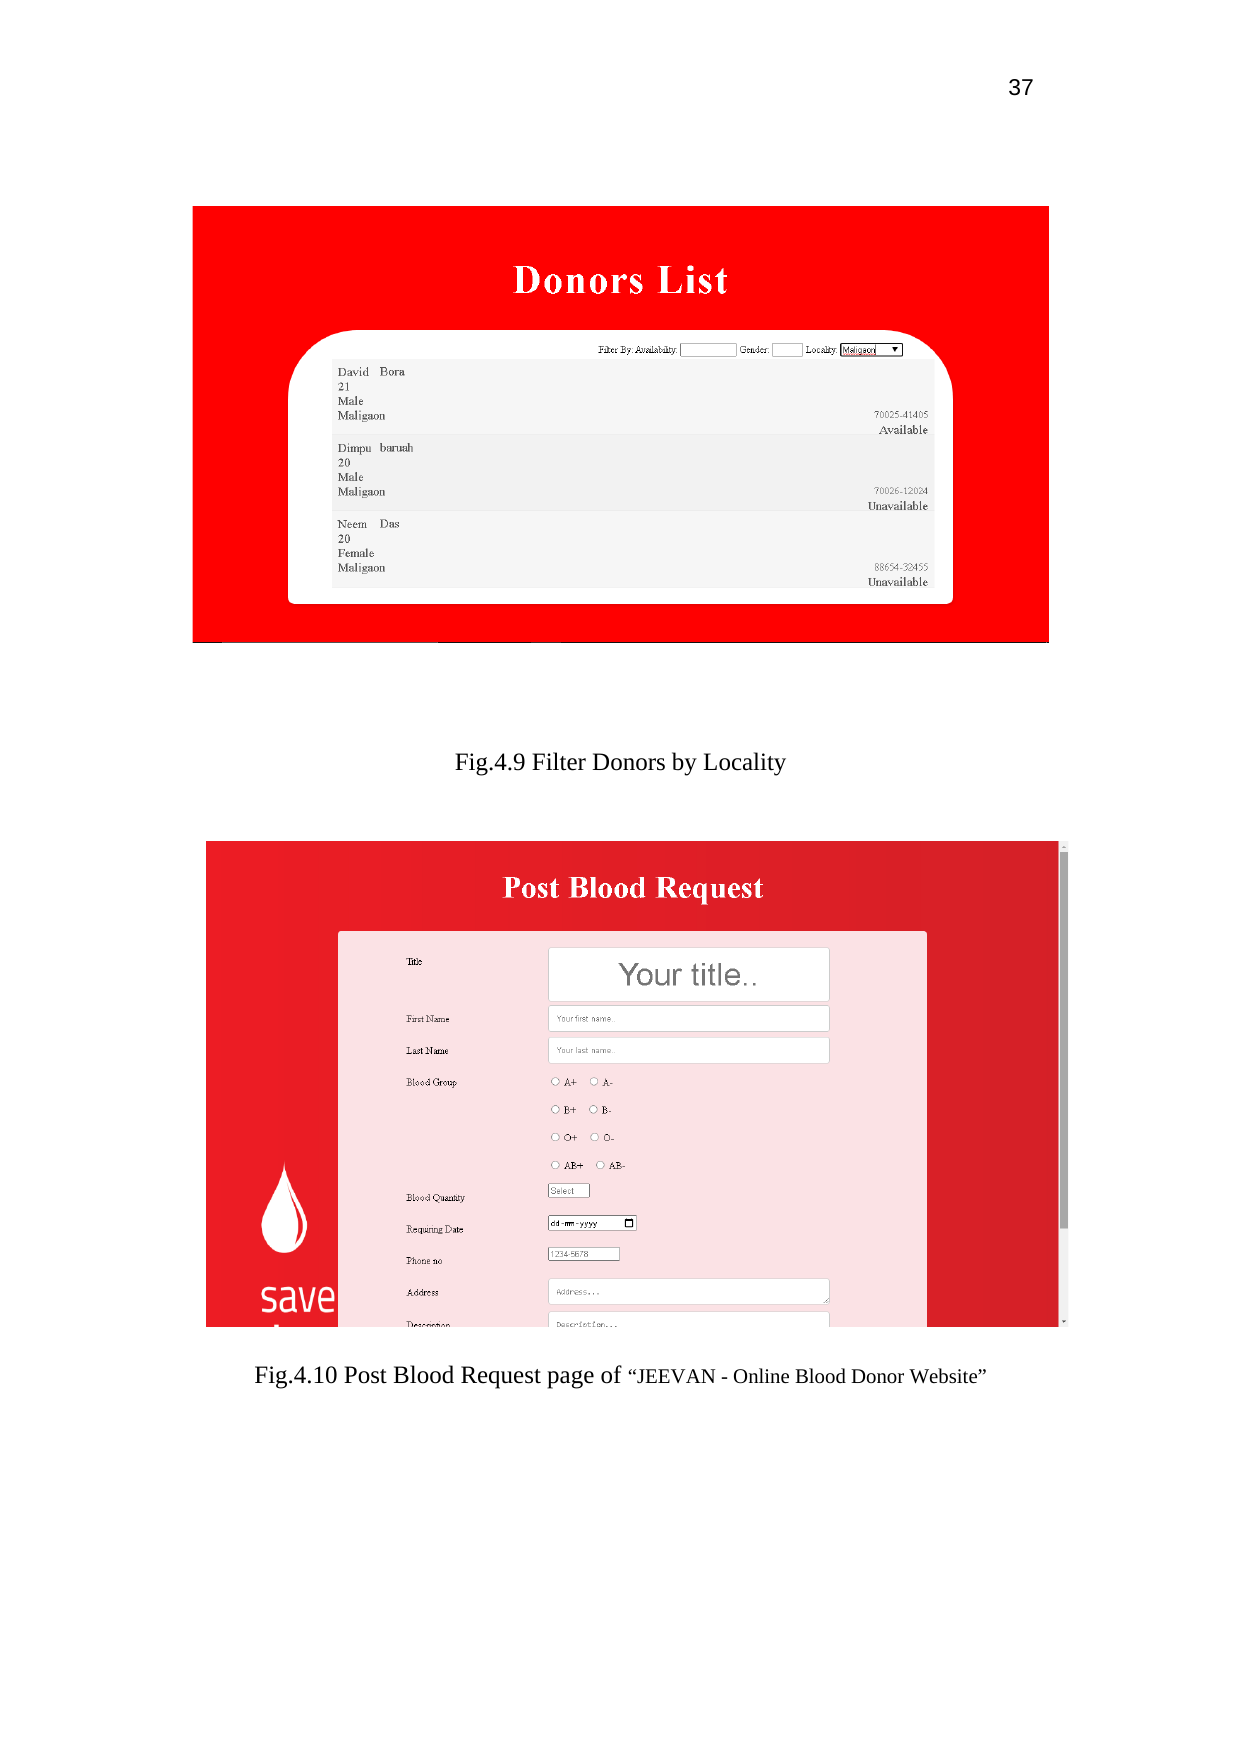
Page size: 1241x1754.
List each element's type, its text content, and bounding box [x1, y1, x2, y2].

text Fig.4.9 Filter Donors by Locality [118, 747, 1122, 776]
picture [192, 206, 1049, 643]
text Fig.4.10 Post Blood Request page of “JEEVAN - Online Blood Donor Website” [118, 1361, 1122, 1389]
picture [206, 841, 1069, 1327]
